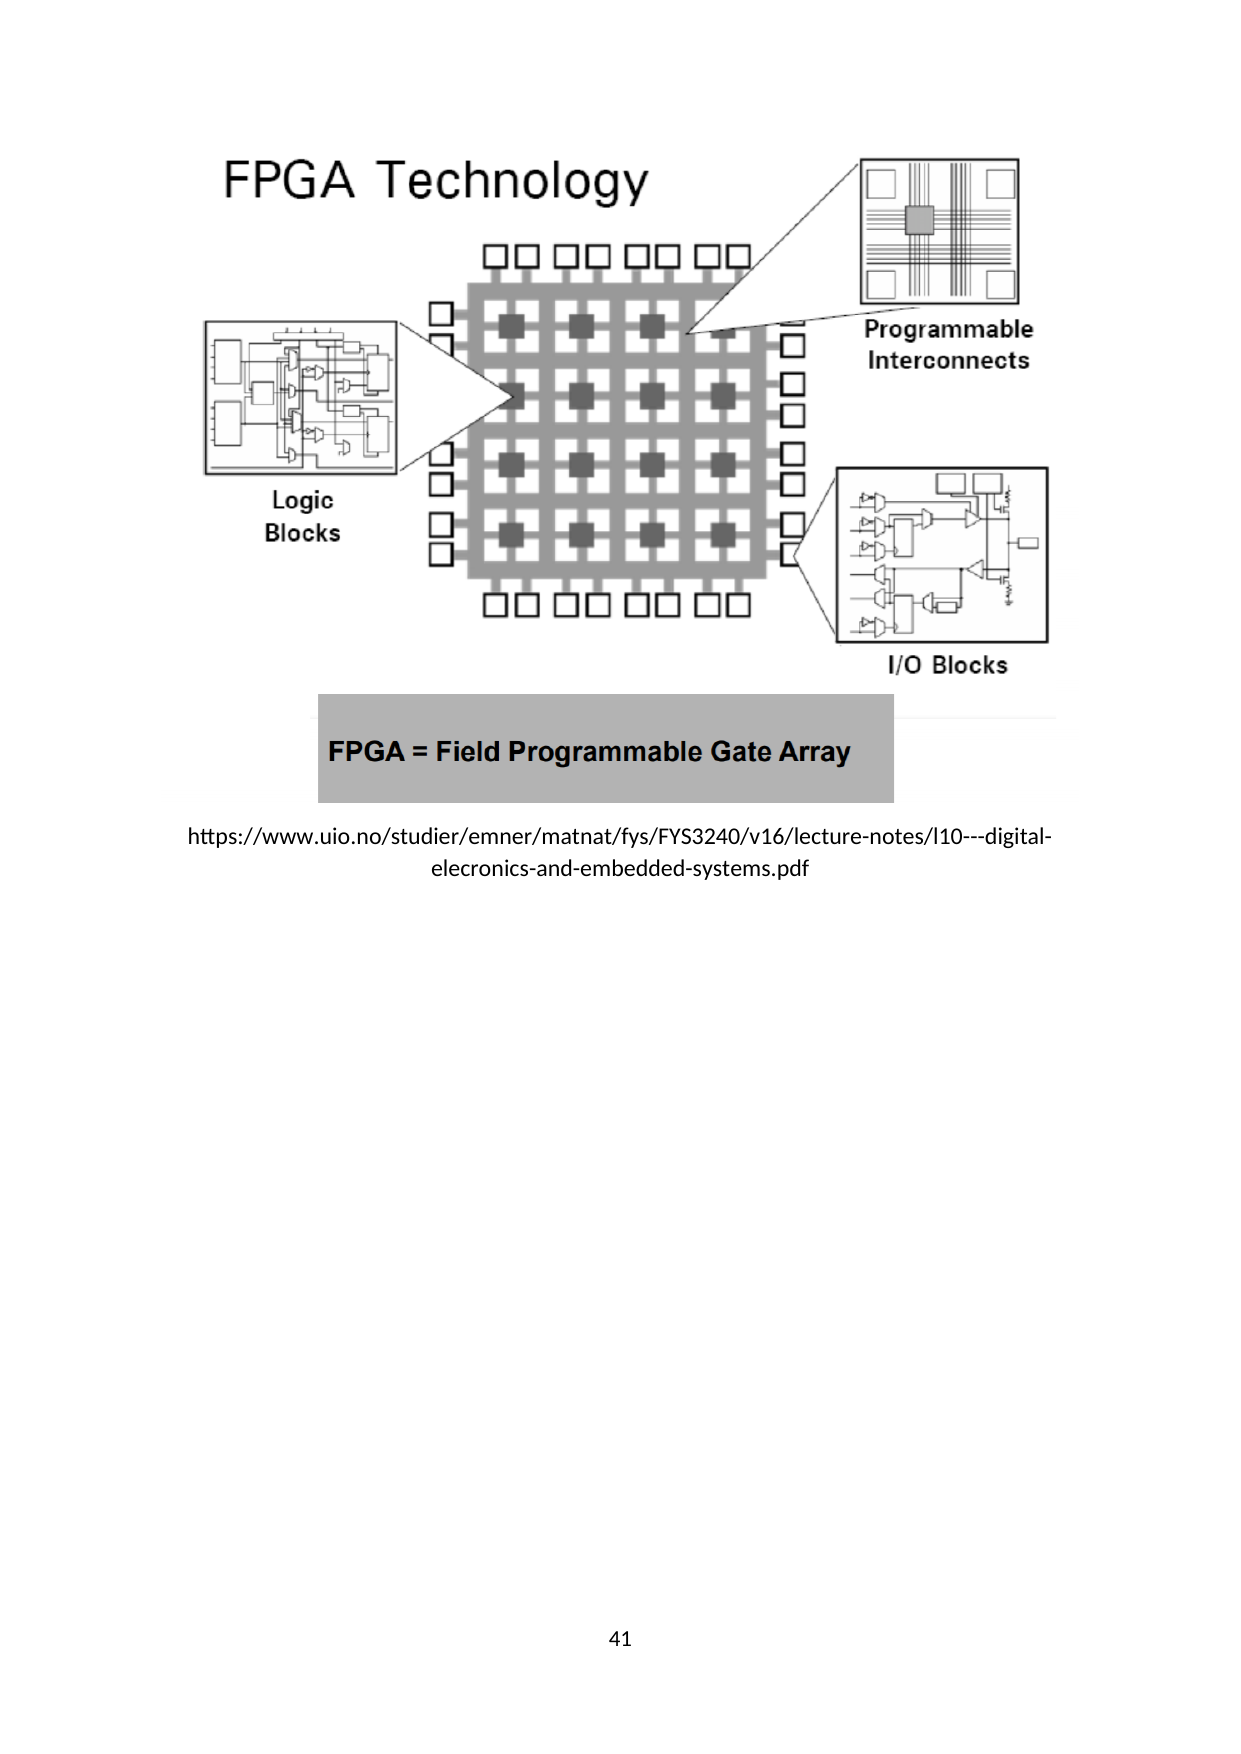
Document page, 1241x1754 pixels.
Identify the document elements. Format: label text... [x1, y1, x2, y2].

text https://www.uio.no/studier/emner/matnat/fys/FYS3240/v16/lecture-notes/l10---digital-elecronics-and-embedded-systems.pdf [148, 821, 1093, 882]
